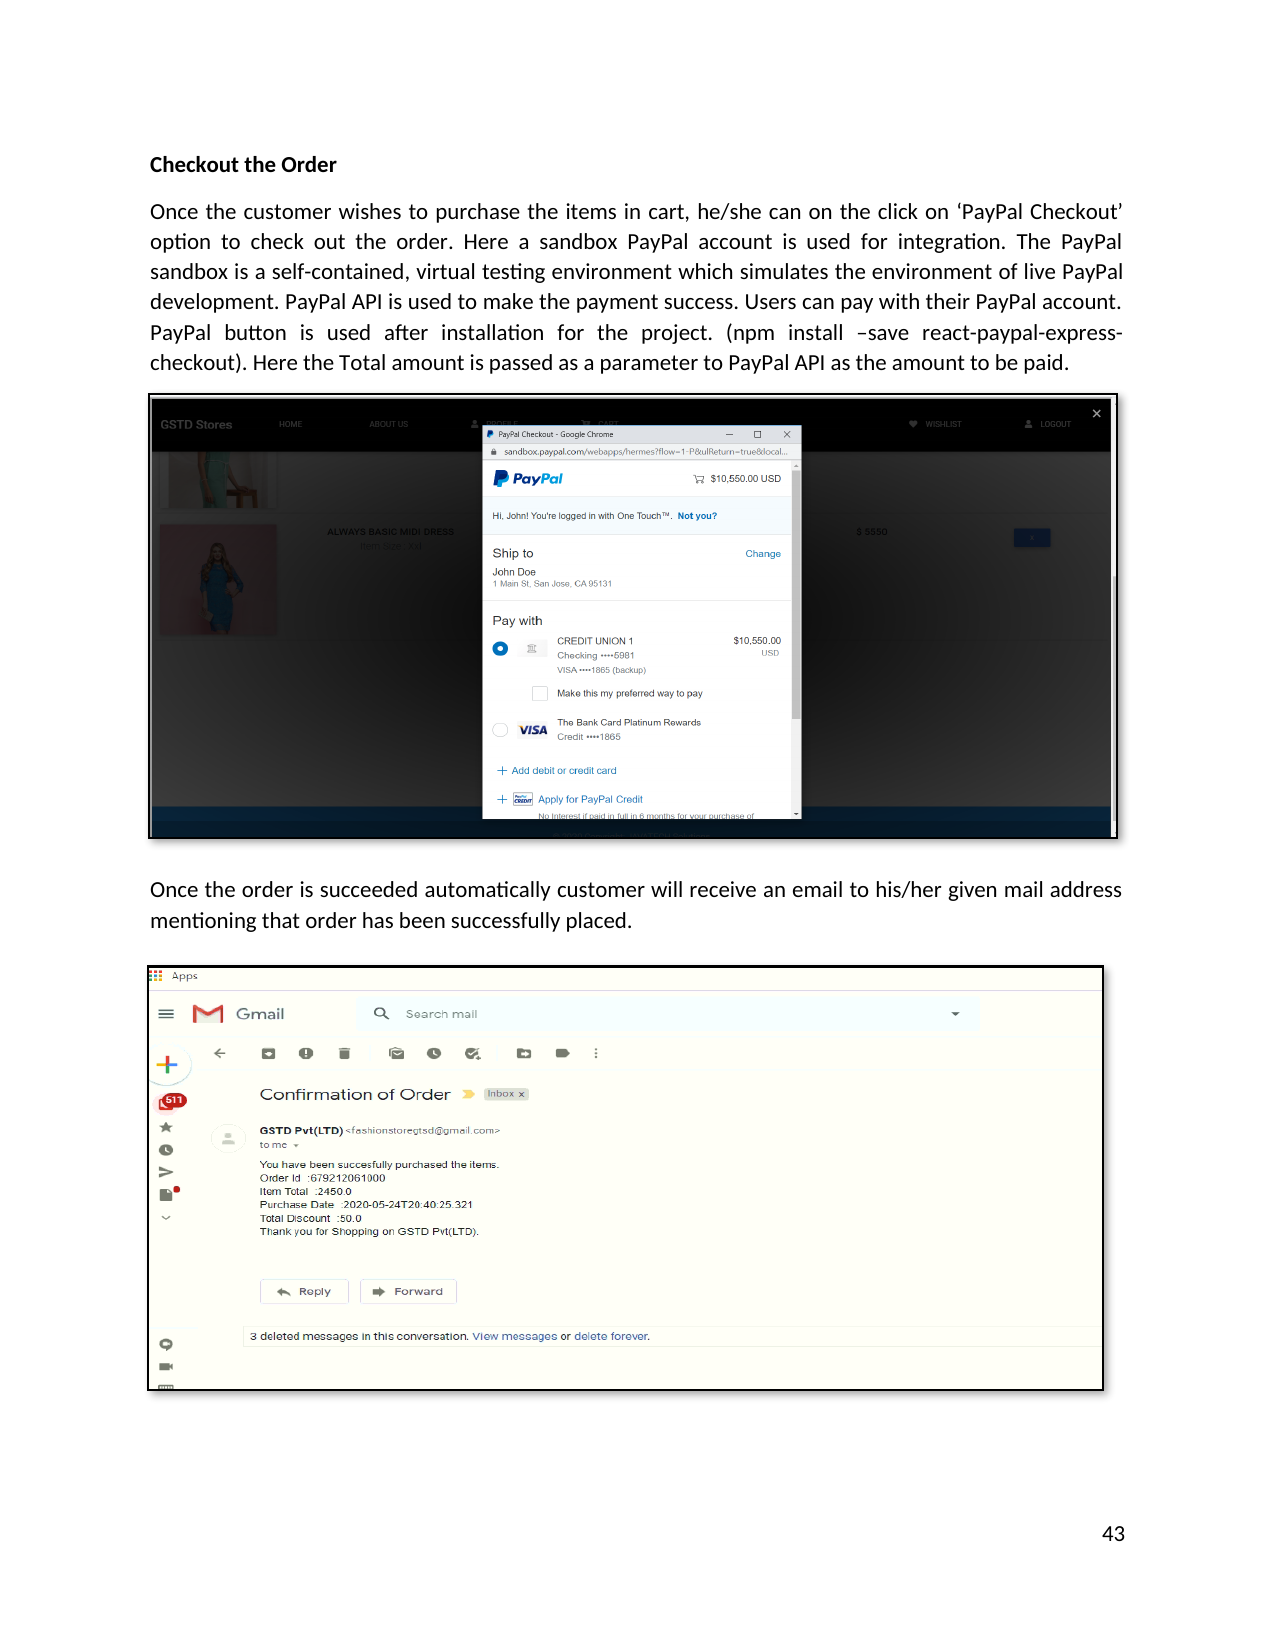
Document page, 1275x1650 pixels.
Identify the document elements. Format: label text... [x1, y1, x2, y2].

text Once the order is succeeded automatically customer will receive an email to his/her given mail address mentioning that order has been successfully placed. [150, 845, 1125, 934]
text Checkout the Order [150, 150, 1125, 178]
picture [150, 395, 1116, 837]
text Once the customer wishes to purchase the items in cart, he/she can on the click on ‘PayPal Checkout’ option to check out the order. Here a sandbox PayPal account is used for integration. The PayPal sandbox is a self-contained, virtual testing environment which simulates the environment of live PayPal development. PayPal API is used to make the payment success. Users can pay with their PayPal account. PayPal button is used after installation for the project. (npm install –save react-paypal-express-checkout). Here the Total amount is passed as a parameter to PayPal API as the amount to be paid. [150, 197, 1125, 376]
picture [149, 968, 1102, 1389]
